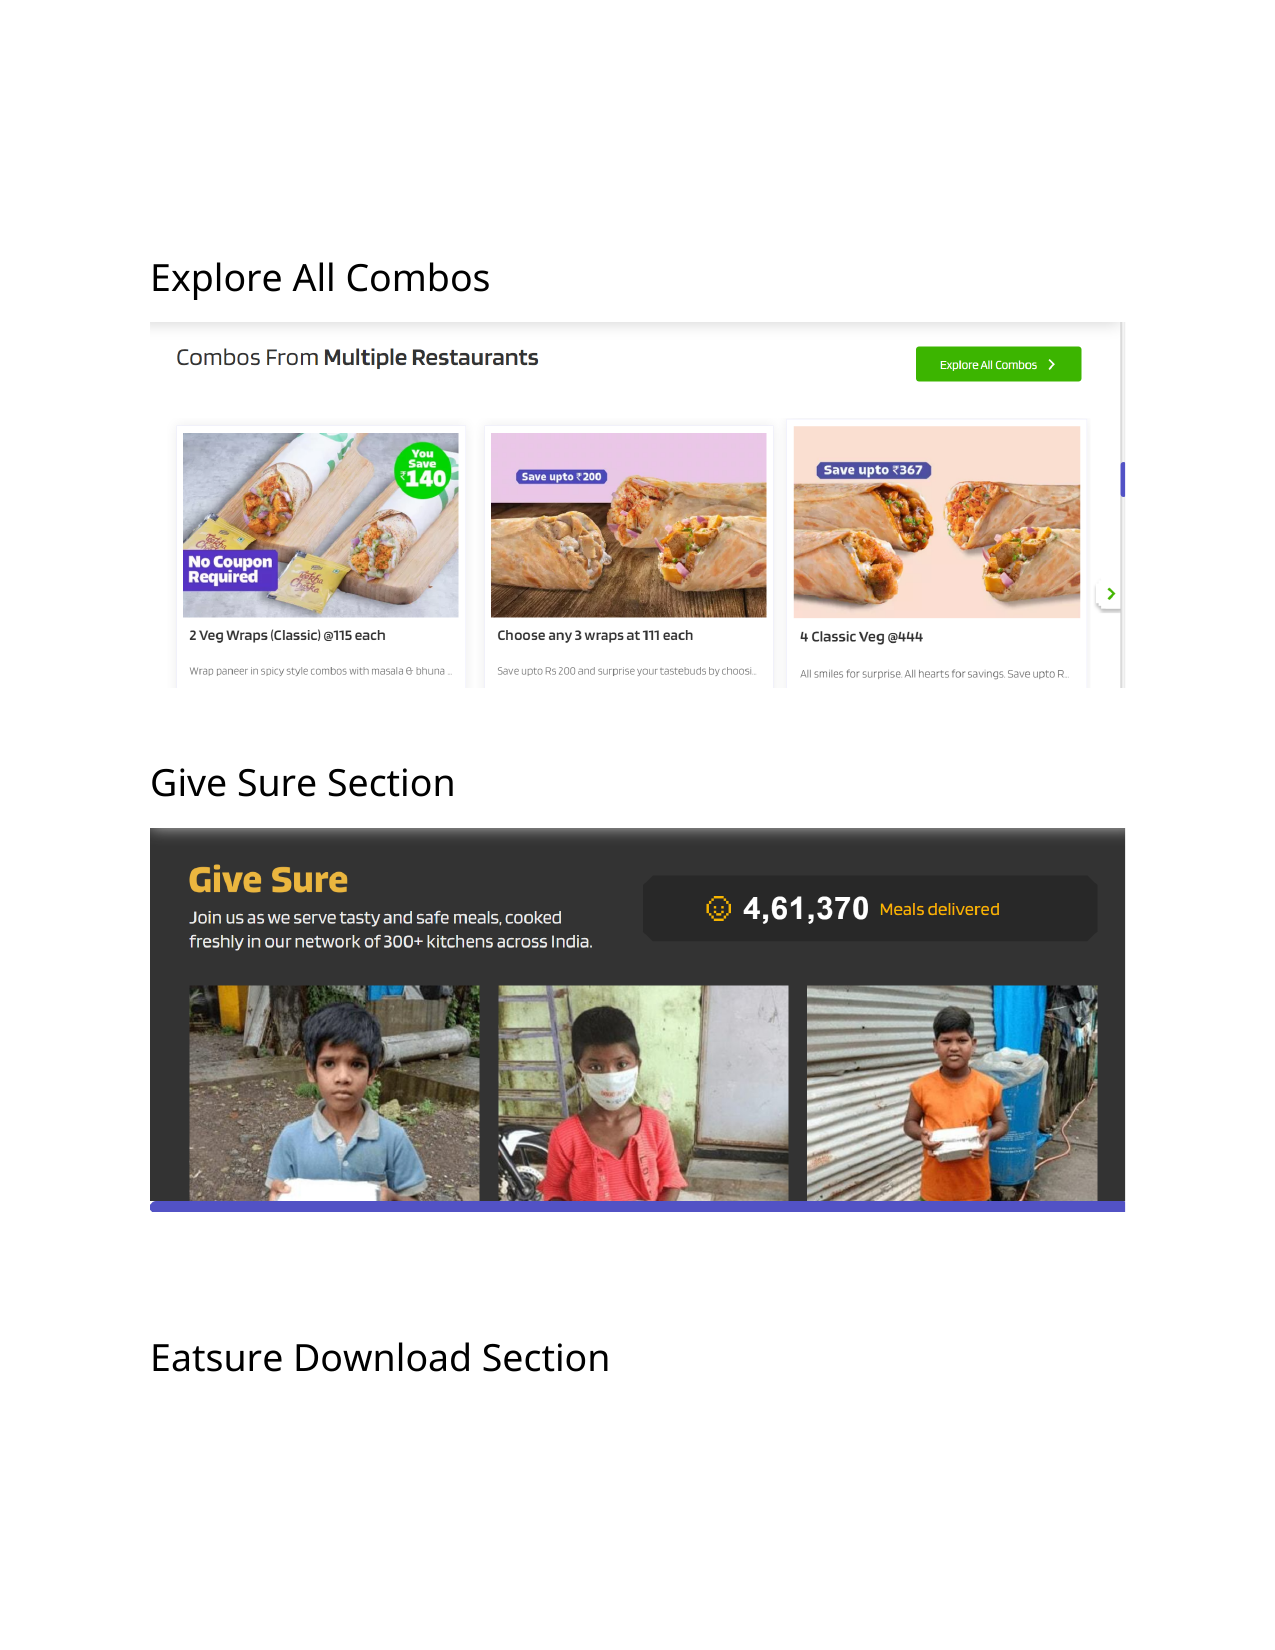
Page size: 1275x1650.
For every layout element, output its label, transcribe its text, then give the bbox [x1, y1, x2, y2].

picture [150, 828, 1125, 1212]
text Explore All Combos [150, 251, 1125, 302]
text Eatsure Download Section [150, 1331, 1125, 1382]
text Give Sure Section [150, 757, 1125, 808]
picture [150, 322, 1125, 688]
